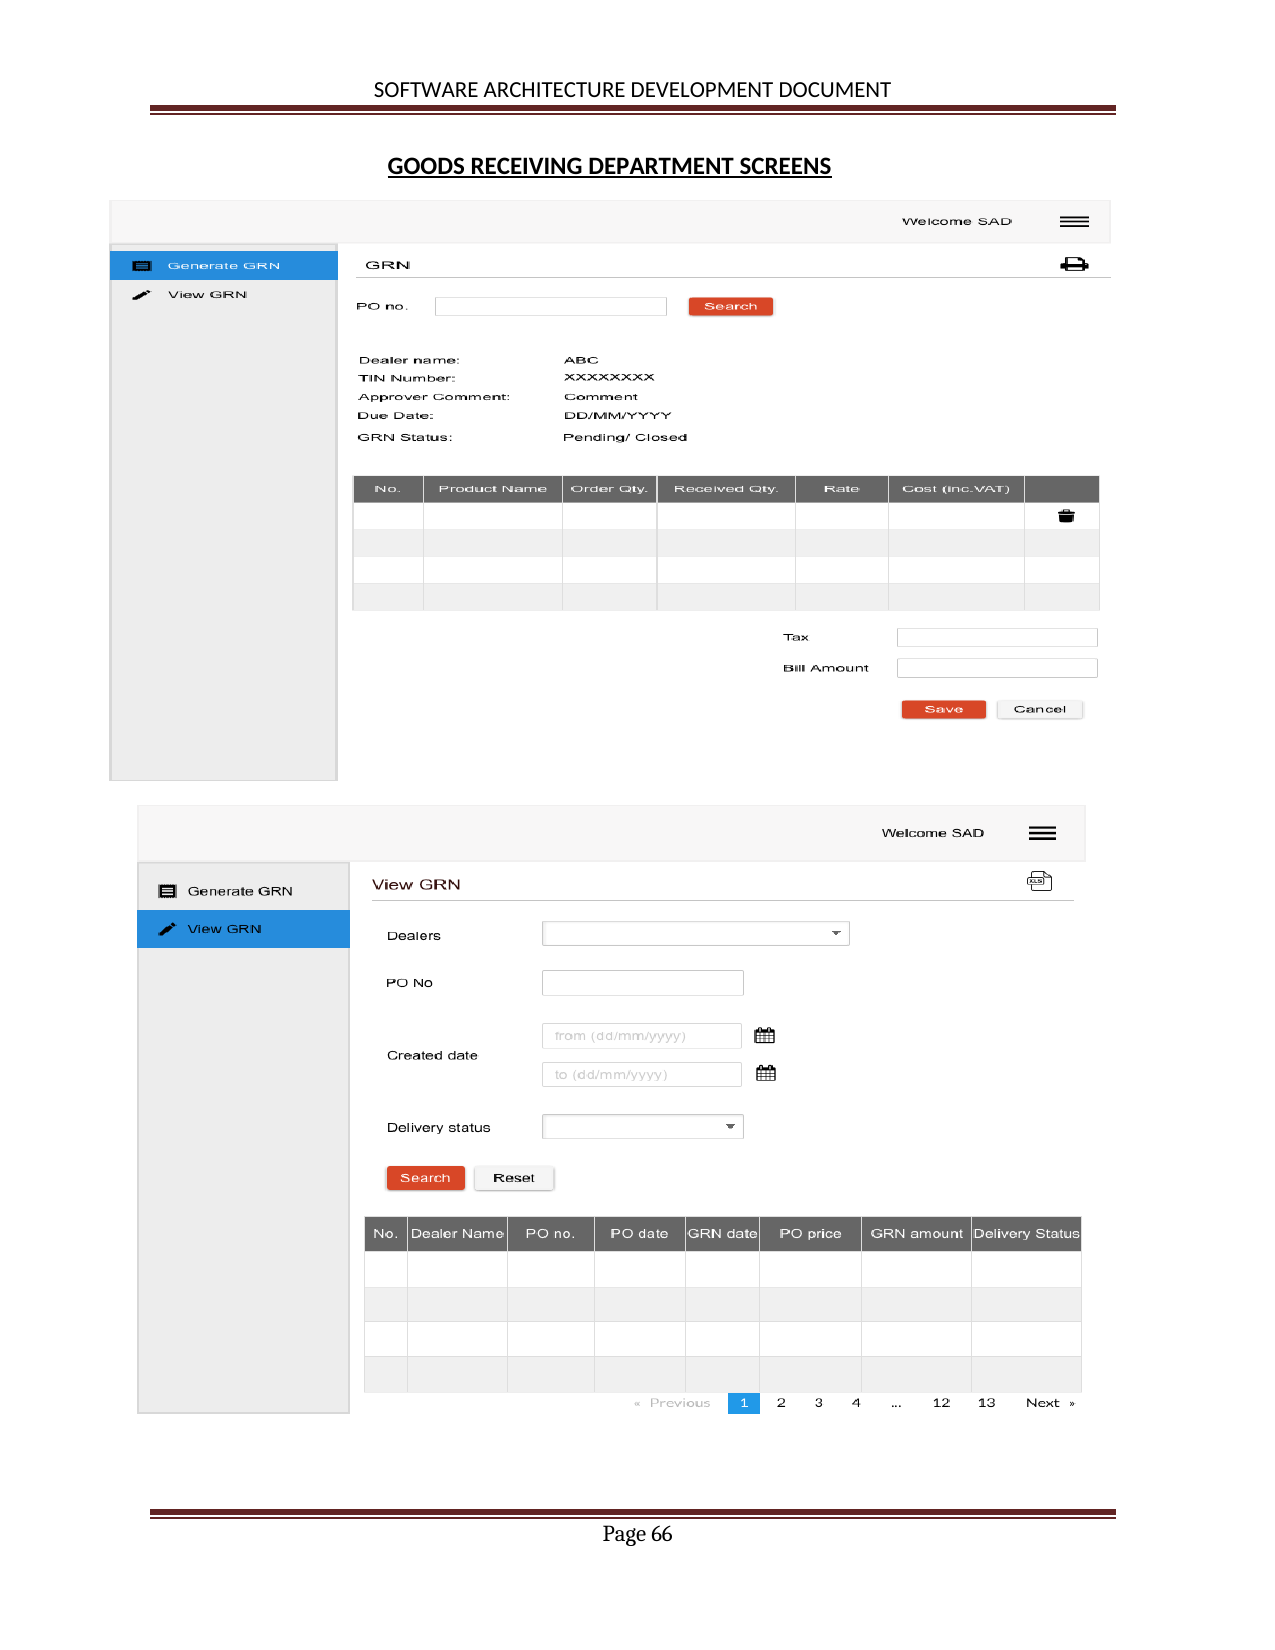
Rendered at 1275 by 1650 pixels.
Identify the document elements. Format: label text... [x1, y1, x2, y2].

picture [106, 184, 1113, 781]
picture [126, 784, 1092, 1430]
